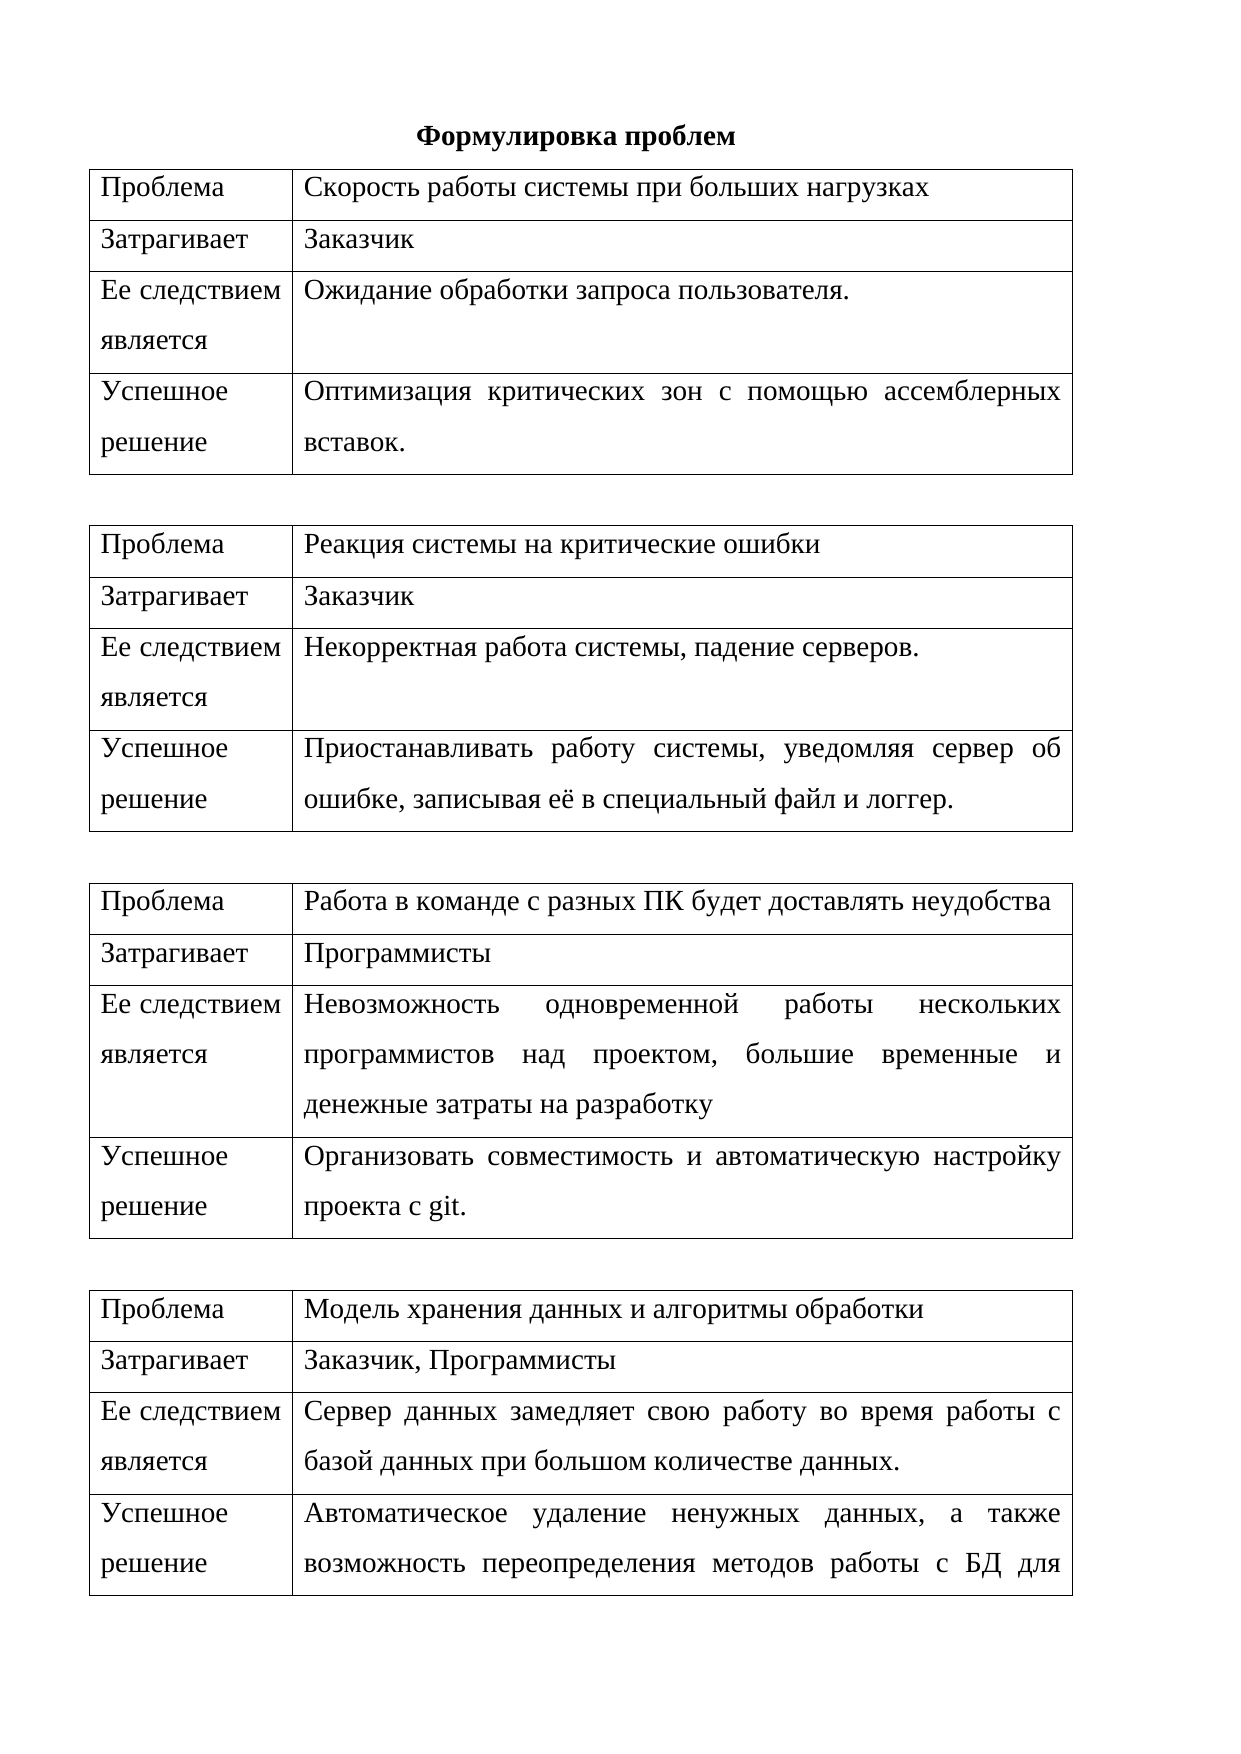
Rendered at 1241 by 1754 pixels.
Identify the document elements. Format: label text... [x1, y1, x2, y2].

table_header Реакция системы на критические ошибки [293, 526, 1072, 577]
table_cell Программисты [293, 935, 1072, 985]
table_header Модель хранения данных и алгоритмы обработки [293, 1291, 1072, 1341]
table_header Скорость работы системы при больших нагрузках [293, 170, 1072, 220]
table_cell Успешное решение [90, 1138, 292, 1238]
table_cell Заказчик [293, 221, 1072, 271]
table_cell Затрагивает [90, 221, 292, 271]
table_cell Некорректная работа системы, падение серверов. [293, 629, 1072, 729]
table_header Проблема [90, 170, 292, 220]
table_cell Ее следствием является [90, 986, 292, 1137]
table_header Проблема [90, 884, 292, 934]
table_cell Приостанавливать работу системы, уведомляя сервер об ошибке, записывая её в специальный файл и логгер. [293, 731, 1072, 831]
table_cell Заказчик, Программисты [293, 1342, 1072, 1392]
table_cell Затрагивает [90, 578, 292, 628]
table_cell Сервер данных замедляет свою работу во время работы с базой данных при большом количестве данных. [293, 1393, 1072, 1494]
table_cell Организовать совместимость и автоматическую настройку проекта с git. [293, 1138, 1072, 1238]
text Формулировка проблем [88, 118, 1063, 152]
table_cell Ее следствием является [90, 1393, 292, 1494]
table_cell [293, 1495, 1072, 1595]
table_cell Успешное решение [90, 731, 292, 831]
table_cell Успешное решение [90, 1495, 292, 1595]
table_cell Затрагивает [90, 1342, 292, 1392]
table_cell Ожидание обработки запроса пользователя. [293, 272, 1072, 372]
table_cell Успешное решение [90, 374, 292, 474]
table_cell Невозможность одновременной работы нескольких программистов над проектом, большие временные и денежные затраты на разработку [293, 986, 1072, 1137]
table_cell Затрагивает [90, 935, 292, 985]
table_cell Ее следствием является [90, 629, 292, 729]
table_cell Ее следствием является [90, 272, 292, 372]
table_header Проблема [90, 526, 292, 577]
table_header Работа в команде с разных ПК будет доставлять неудобства [293, 884, 1072, 934]
table_cell Заказчик [293, 578, 1072, 628]
table_header Проблема [90, 1291, 292, 1341]
table_cell Оптимизация критических зон с помощью ассемблерных вставок. [293, 374, 1072, 474]
